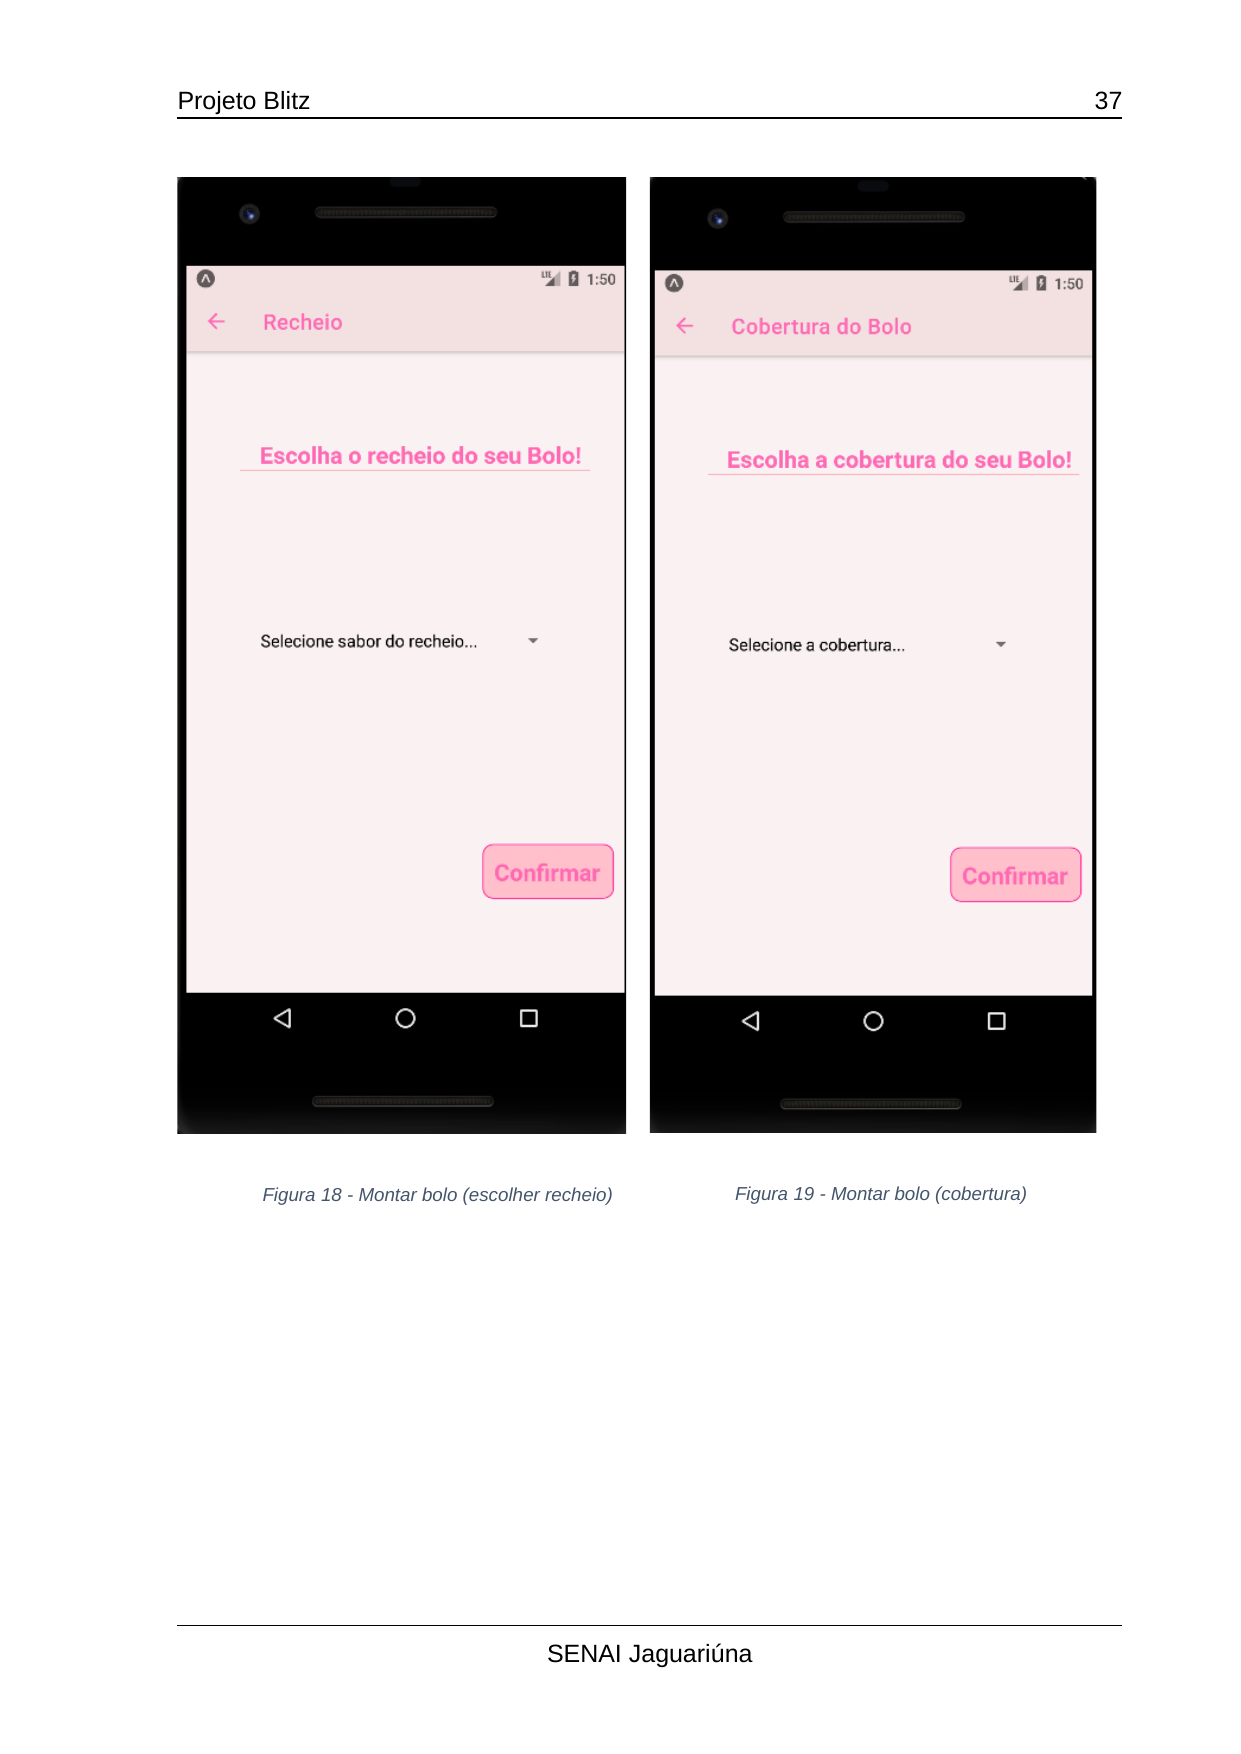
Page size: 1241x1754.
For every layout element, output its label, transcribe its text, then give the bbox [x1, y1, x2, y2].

table_header Figura 18 - Montar bolo (escolher recheio) [177, 177, 650, 1226]
picture [649, 177, 1097, 1133]
picture [177, 177, 627, 1134]
table_header Figura 19 - Montar bolo (cobertura) [650, 177, 1122, 1226]
